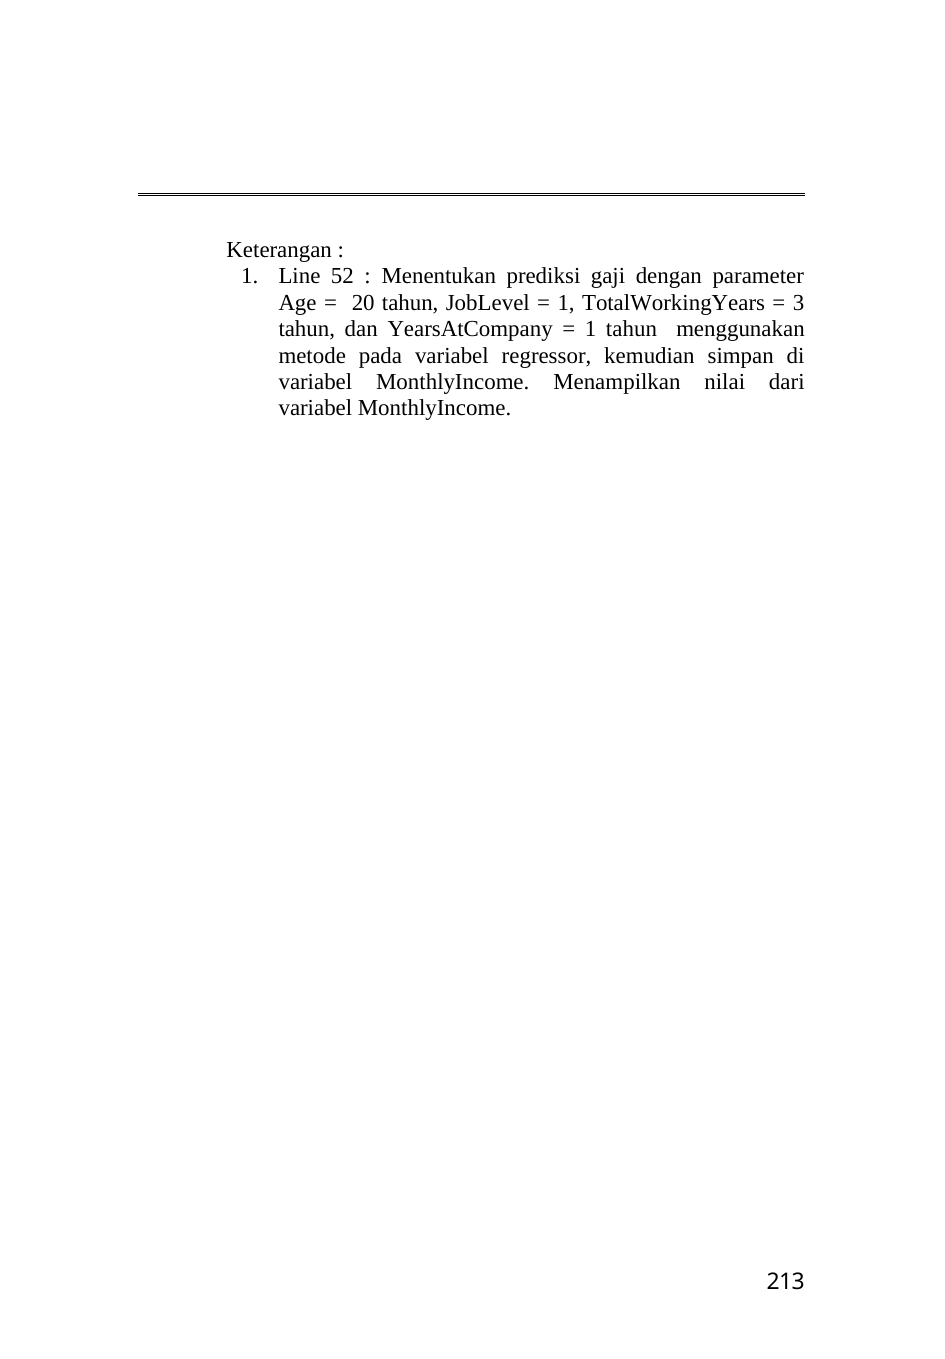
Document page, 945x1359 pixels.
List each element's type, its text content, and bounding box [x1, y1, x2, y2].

list Line 52 : Menentukan prediksi gaji dengan parameter Age = 20 tahun, JobLevel = 1, TotalWorkingYears = 3 tahun, dan YearsAtCompany = 1 tahun menggunakan metode pada variabel regressor, kemudian simpan di variabel MonthlyIncome. Menampilkan nilai dari variabel MonthlyIncome. [241, 263, 805, 421]
list Keterangan : [226, 236, 805, 263]
